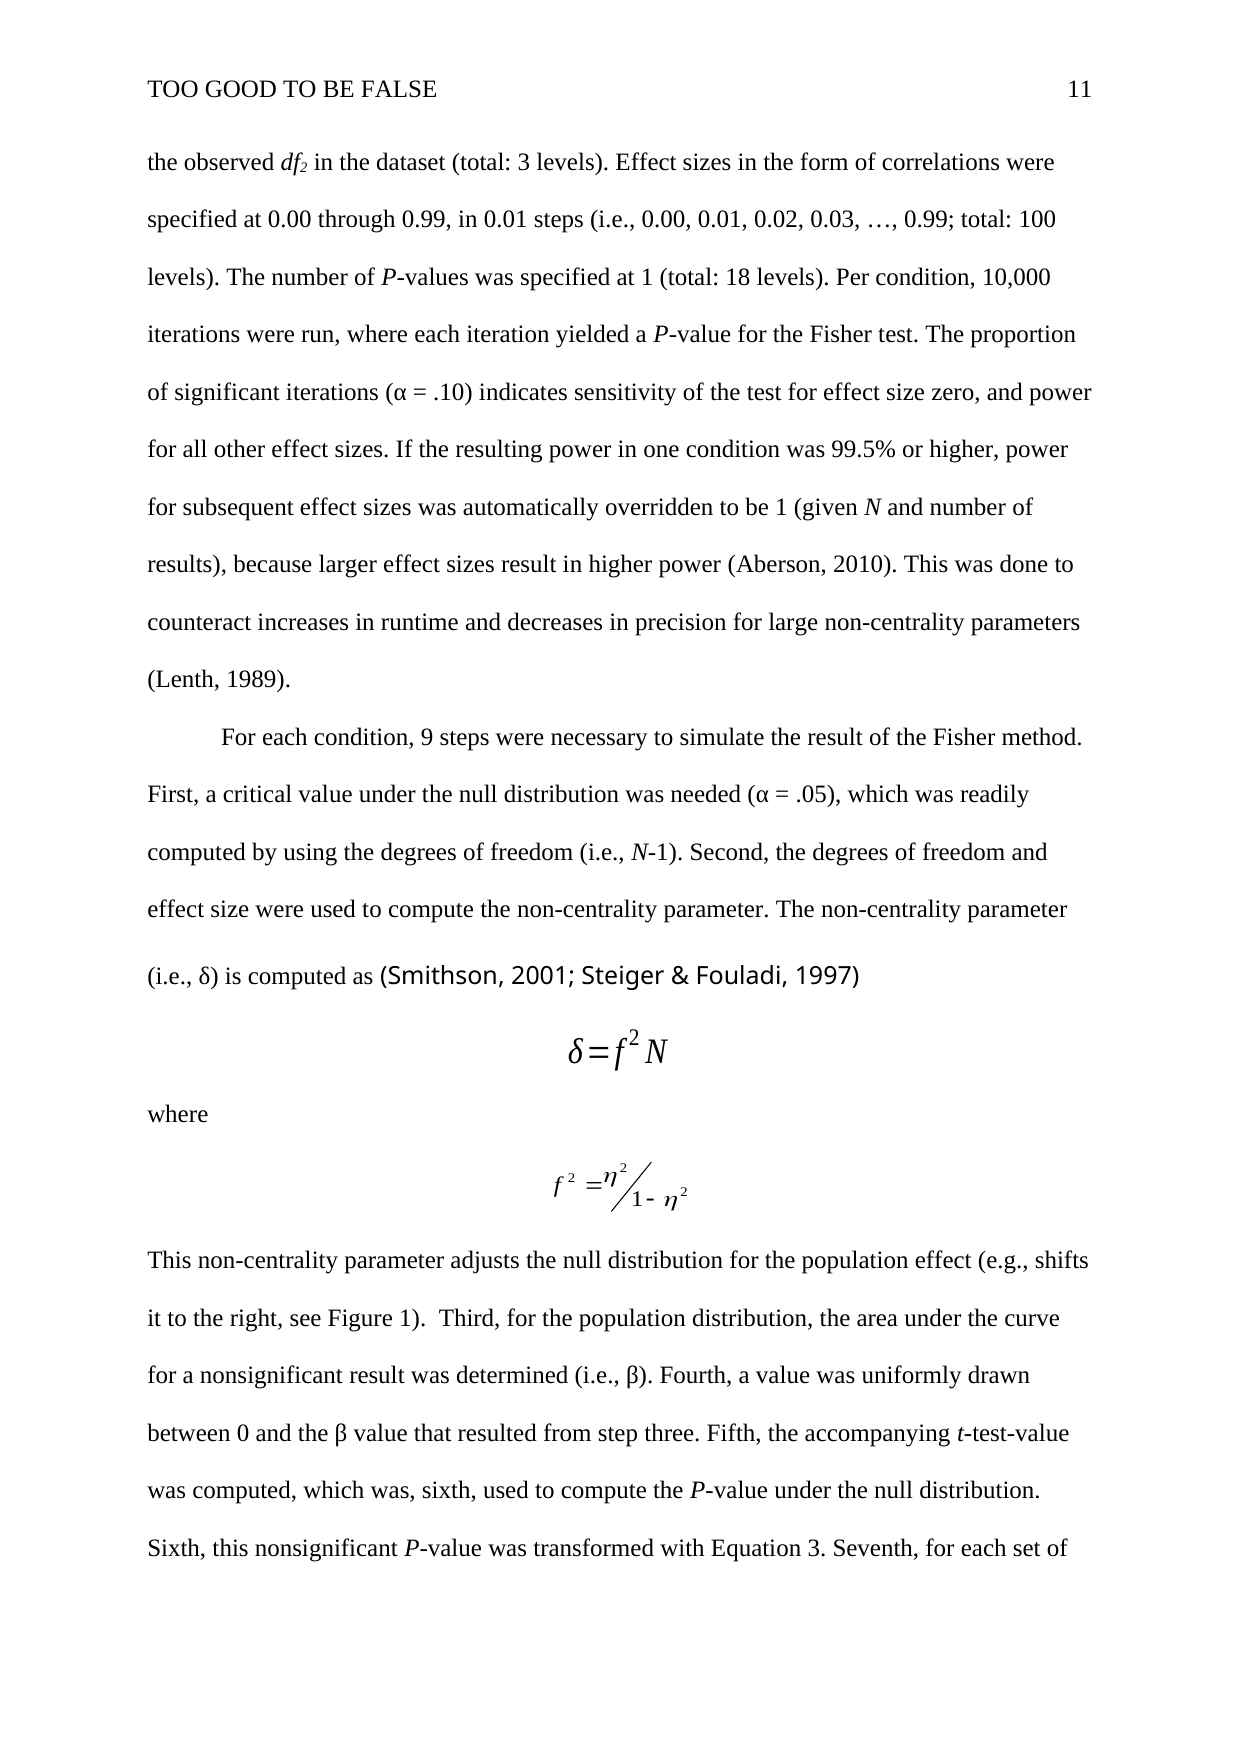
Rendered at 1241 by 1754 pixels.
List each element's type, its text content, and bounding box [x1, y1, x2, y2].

text For each condition, 9 steps were necessary to simulate the result of the Fisher method. First, a critical value under the null distribution was needed (α = .05), which was readily computed by using the degrees of freedom (i.e., N-1). Second, the degrees of freedom and effect size were used to compute the non-centrality parameter. The non-centrality parameter (i.e., δ) is computed as (Smithson, 2001; Steiger & Fouladi, 1997) [147, 722, 1093, 991]
text where [147, 1099, 1093, 1128]
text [147, 1245, 1093, 1561]
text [147, 147, 1093, 693]
